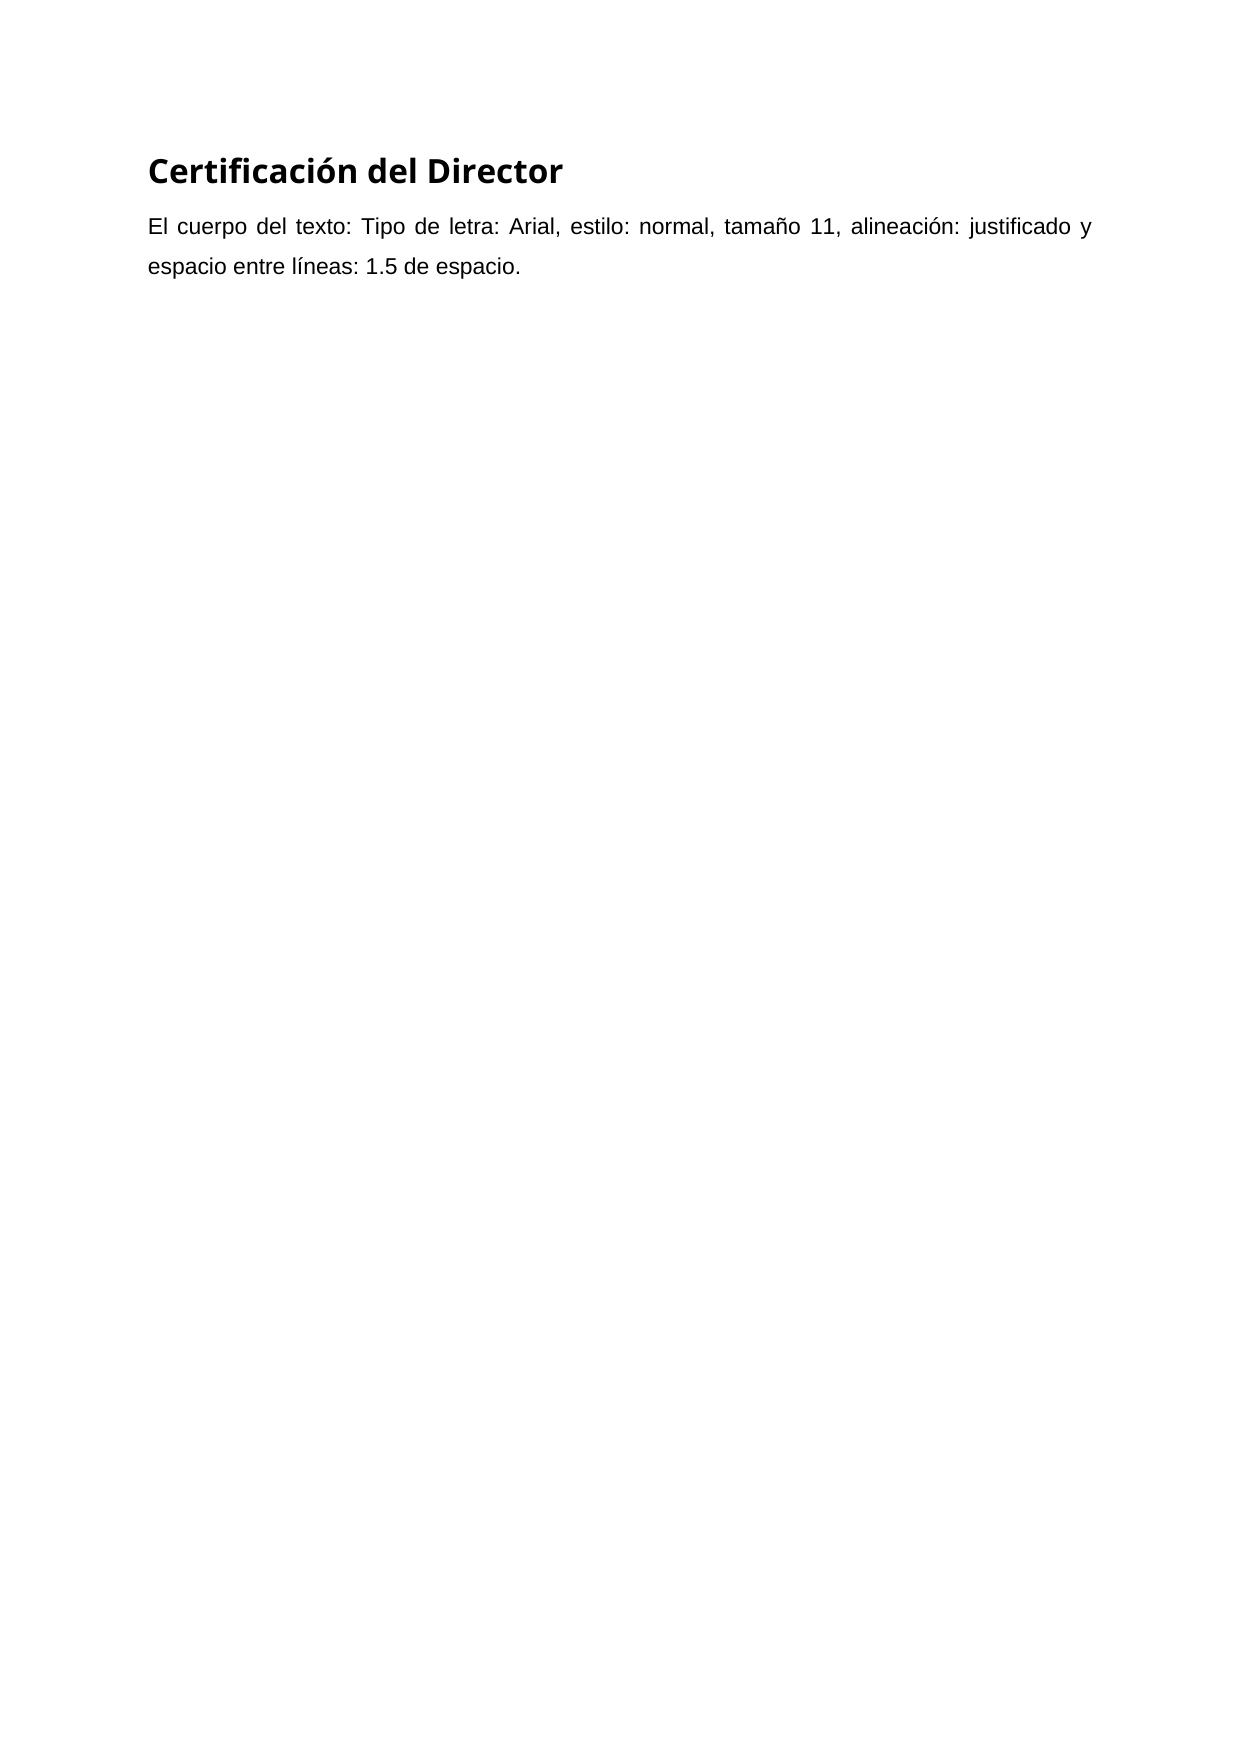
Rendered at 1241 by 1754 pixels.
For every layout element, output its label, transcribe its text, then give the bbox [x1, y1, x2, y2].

text Certificación del Director [148, 148, 1092, 193]
text El cuerpo del texto: Tipo de letra: Arial, estilo: normal, tamaño 11, alineación: justificado y espacio entre líneas: 1.5 de espacio. [148, 213, 1092, 279]
